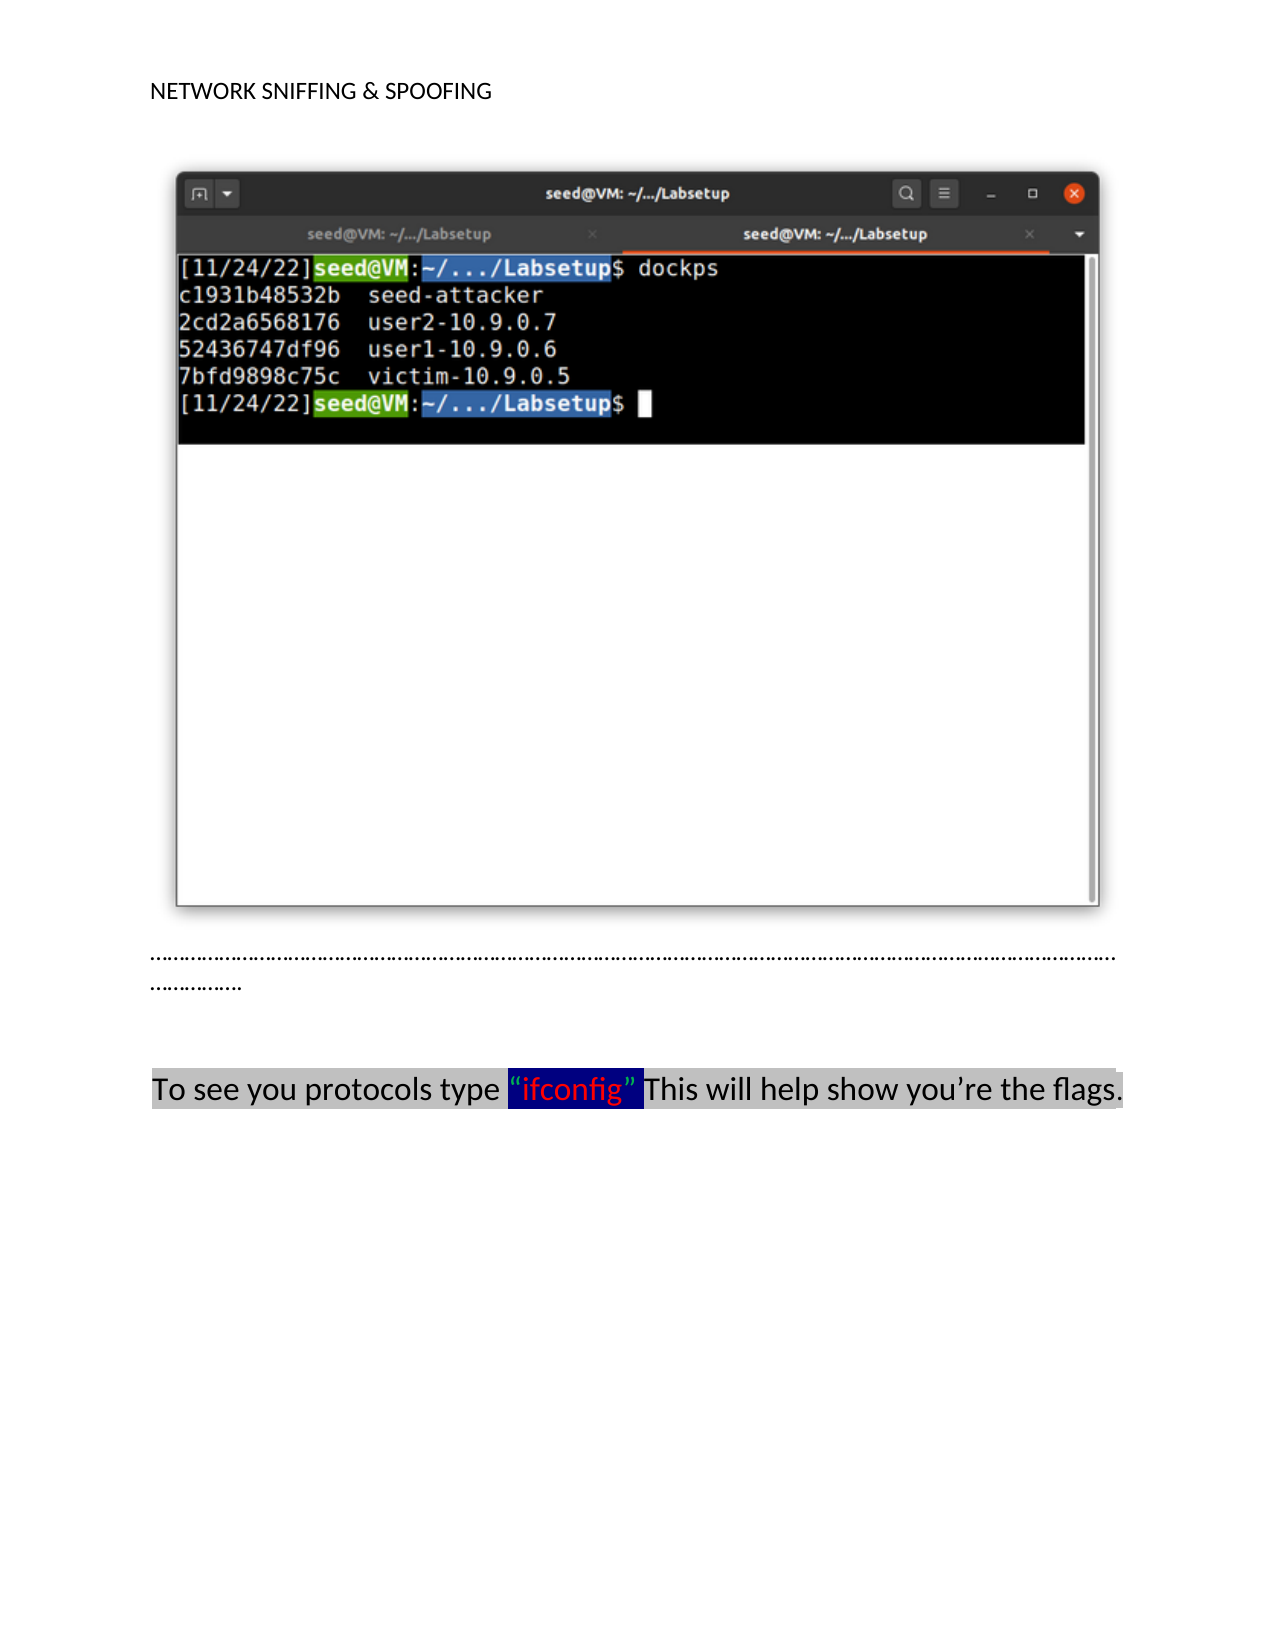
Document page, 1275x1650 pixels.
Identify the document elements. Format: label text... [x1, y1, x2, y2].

text …………………………………………………………………………………………………………………………………………………………………. [150, 936, 1125, 997]
picture [150, 150, 1125, 936]
